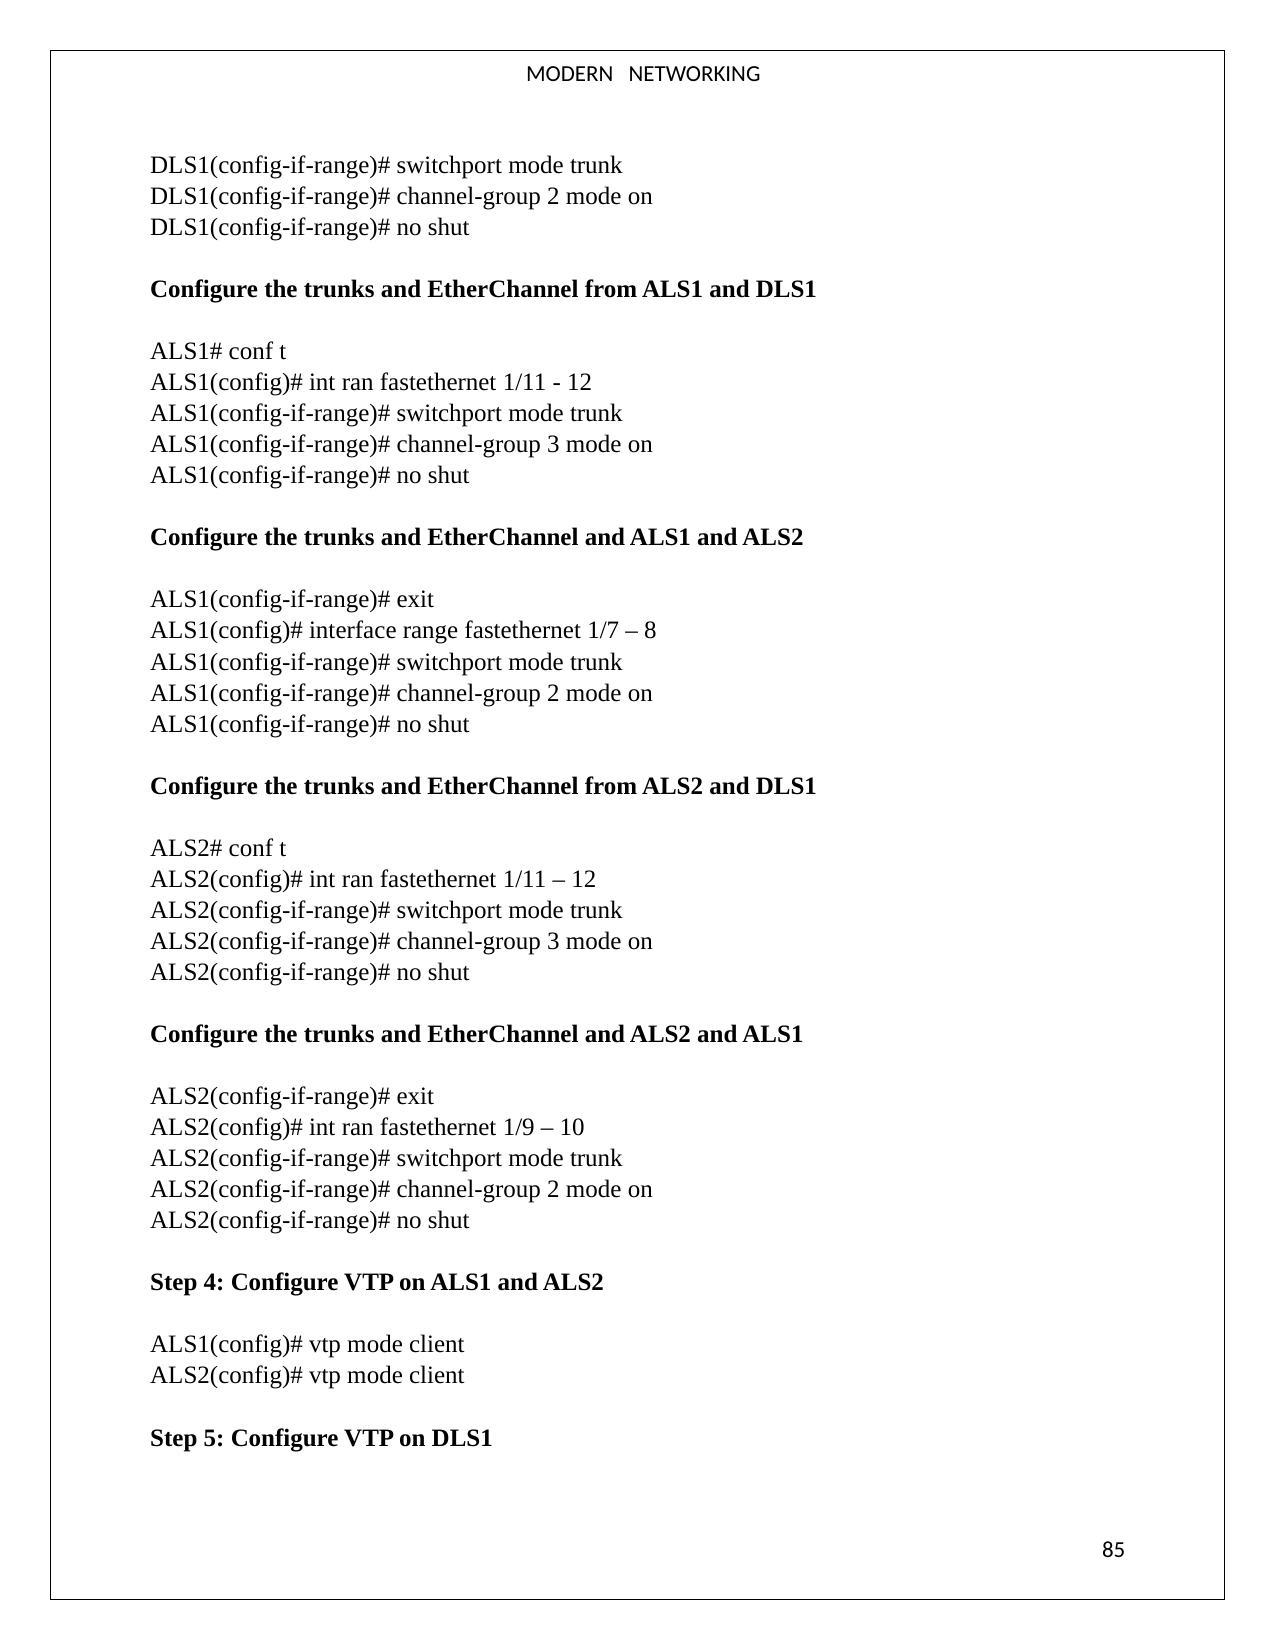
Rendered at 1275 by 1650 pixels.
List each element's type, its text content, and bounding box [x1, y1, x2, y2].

text ALS1(config-if-range)# no shut [150, 709, 1125, 737]
text ALS2# conf t [150, 833, 1125, 862]
text ALS1(config-if-range)# switchport mode trunk [150, 398, 1125, 427]
text DLS1(config-if-range)# switchport mode trunk [150, 150, 1125, 179]
text ALS2(config-if-range)# channel-group 3 mode on [150, 926, 1125, 955]
text Configure the trunks and EtherChannel and ALS1 and ALS2 [150, 522, 1125, 551]
text ALS2(config-if-range)# channel-group 2 mode on [150, 1174, 1125, 1203]
text ALS2(config-if-range)# no shut [150, 1205, 1125, 1234]
text ALS1(config)# interface range fastethernet 1/7 – 8 [150, 616, 1125, 644]
text Configure the trunks and EtherChannel from ALS1 and DLS1 [150, 274, 1125, 303]
text DLS1(config-if-range)# no shut [150, 212, 1125, 241]
text Step 5: Configure VTP on DLS1 [150, 1423, 1125, 1451]
text Configure the trunks and EtherChannel and ALS2 and ALS1 [150, 1019, 1125, 1048]
text Configure the trunks and EtherChannel from ALS2 and DLS1 [150, 771, 1125, 799]
text ALS1(config-if-range)# channel-group 2 mode on [150, 678, 1125, 706]
text ALS2(config-if-range)# no shut [150, 957, 1125, 986]
text ALS1(config)# int ran fastethernet 1/11 - 12 [150, 367, 1125, 396]
text ALS1(config-if-range)# channel-group 3 mode on [150, 429, 1125, 458]
text ALS2(config-if-range)# switchport mode trunk [150, 895, 1125, 924]
text Step 4: Configure VTP on ALS1 and ALS2 [150, 1267, 1125, 1296]
text DLS1(config-if-range)# channel-group 2 mode on [150, 181, 1125, 210]
text ALS2(config)# vtp mode client [150, 1361, 1125, 1389]
text ALS1(config-if-range)# no shut [150, 460, 1125, 489]
text ALS1(config)# vtp mode client [150, 1329, 1125, 1358]
text ALS1(config-if-range)# switchport mode trunk [150, 647, 1125, 675]
text ALS2(config-if-range)# switchport mode trunk [150, 1143, 1125, 1172]
text ALS2(config)# int ran fastethernet 1/11 – 12 [150, 864, 1125, 893]
text ALS2(config)# int ran fastethernet 1/9 – 10 [150, 1112, 1125, 1141]
text ALS1# conf t [150, 336, 1125, 365]
text ALS1(config-if-range)# exit [150, 584, 1125, 613]
text ALS2(config-if-range)# exit [150, 1081, 1125, 1110]
